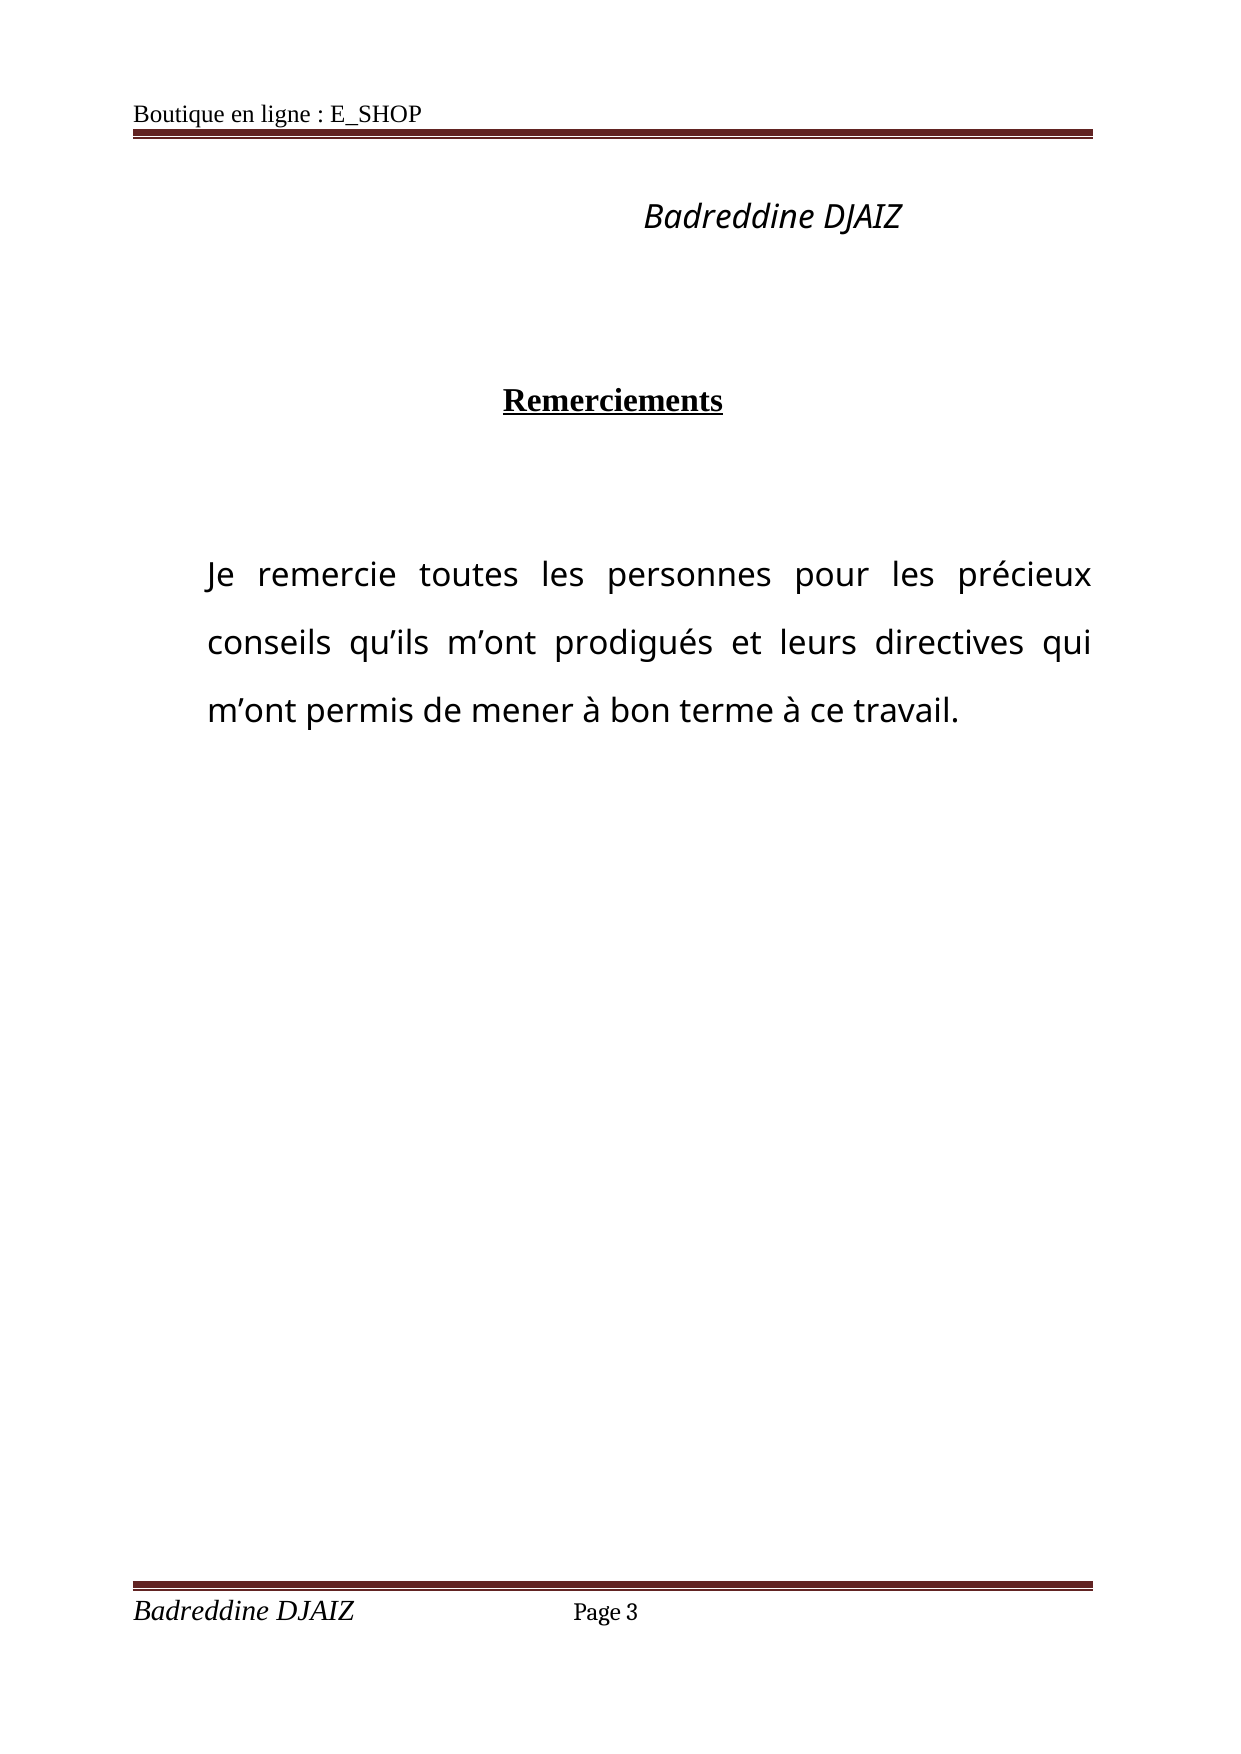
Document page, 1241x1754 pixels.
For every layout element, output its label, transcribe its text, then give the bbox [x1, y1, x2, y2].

text Remerciements [133, 380, 1093, 418]
text Je remercie toutes les personnes pour les précieux conseils qu’ils m’ont prodigués et leurs directives qui m’ont permis de mener à bon terme à ce travail. [207, 550, 1093, 732]
text Badreddine DJAIZ [133, 193, 1093, 238]
